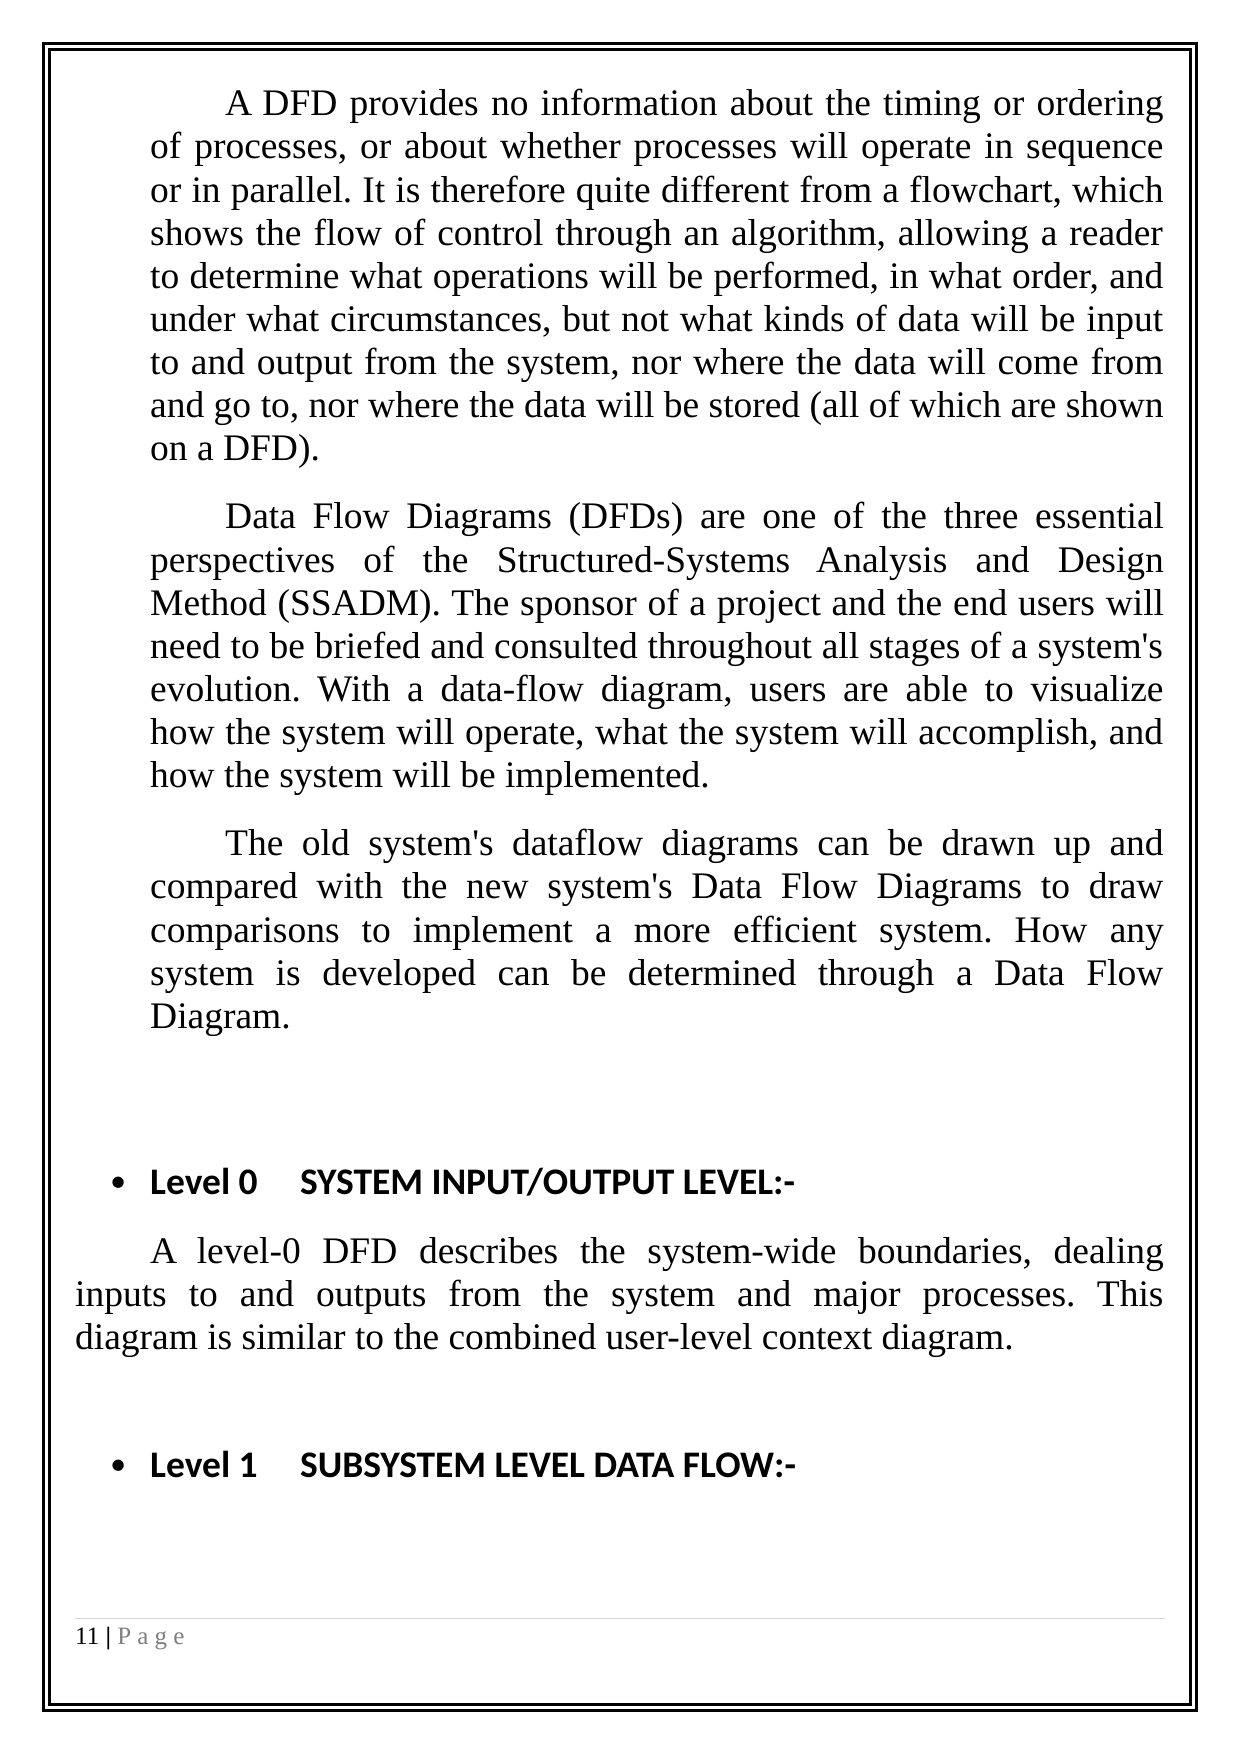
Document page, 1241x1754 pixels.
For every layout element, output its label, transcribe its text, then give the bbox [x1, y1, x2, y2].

subtitle A level-0 DFD describes the system-wide boundaries, dealing inputs to and outputs from the system and major processes. This diagram is similar to the combined user-level context diagram. [75, 1228, 1165, 1358]
list Level 1 SUBSYSTEM LEVEL DATA FLOW:- [112, 1441, 1165, 1487]
list Level 0 SYSTEM INPUT/OUTPUT LEVEL:- [112, 1158, 1165, 1203]
subtitle A DFD provides no information about the timing or ordering of processes, or about whether processes will operate in sequence or in parallel. It is therefore quite different from a flowchart, which shows the flow of control through an algorithm, allowing a reader to determine what operations will be performed, in what order, and under what circumstances, but not what kinds of data will be input to and output from the system, nor where the data will come from and go to, nor where the data will be stored (all of which are shown on a DFD). [150, 81, 1165, 469]
subtitle Data Flow Diagrams (DFDs) are one of the three essential perspectives of the Structured-Systems Analysis and Design Method (SSADM). The sponsor of a project and the end users will need to be briefed and consulted throughout all stages of a system's evolution. With a data-flow diagram, users are able to visualize how the system will operate, what the system will accomplish, and how the system will be implemented. [150, 494, 1165, 796]
subtitle The old system's dataflow diagrams can be drawn up and compared with the new system's Data Flow Diagrams to draw comparisons to implement a more efficient system. How any system is developed can be determined through a Data Flow Diagram. [150, 821, 1165, 1036]
